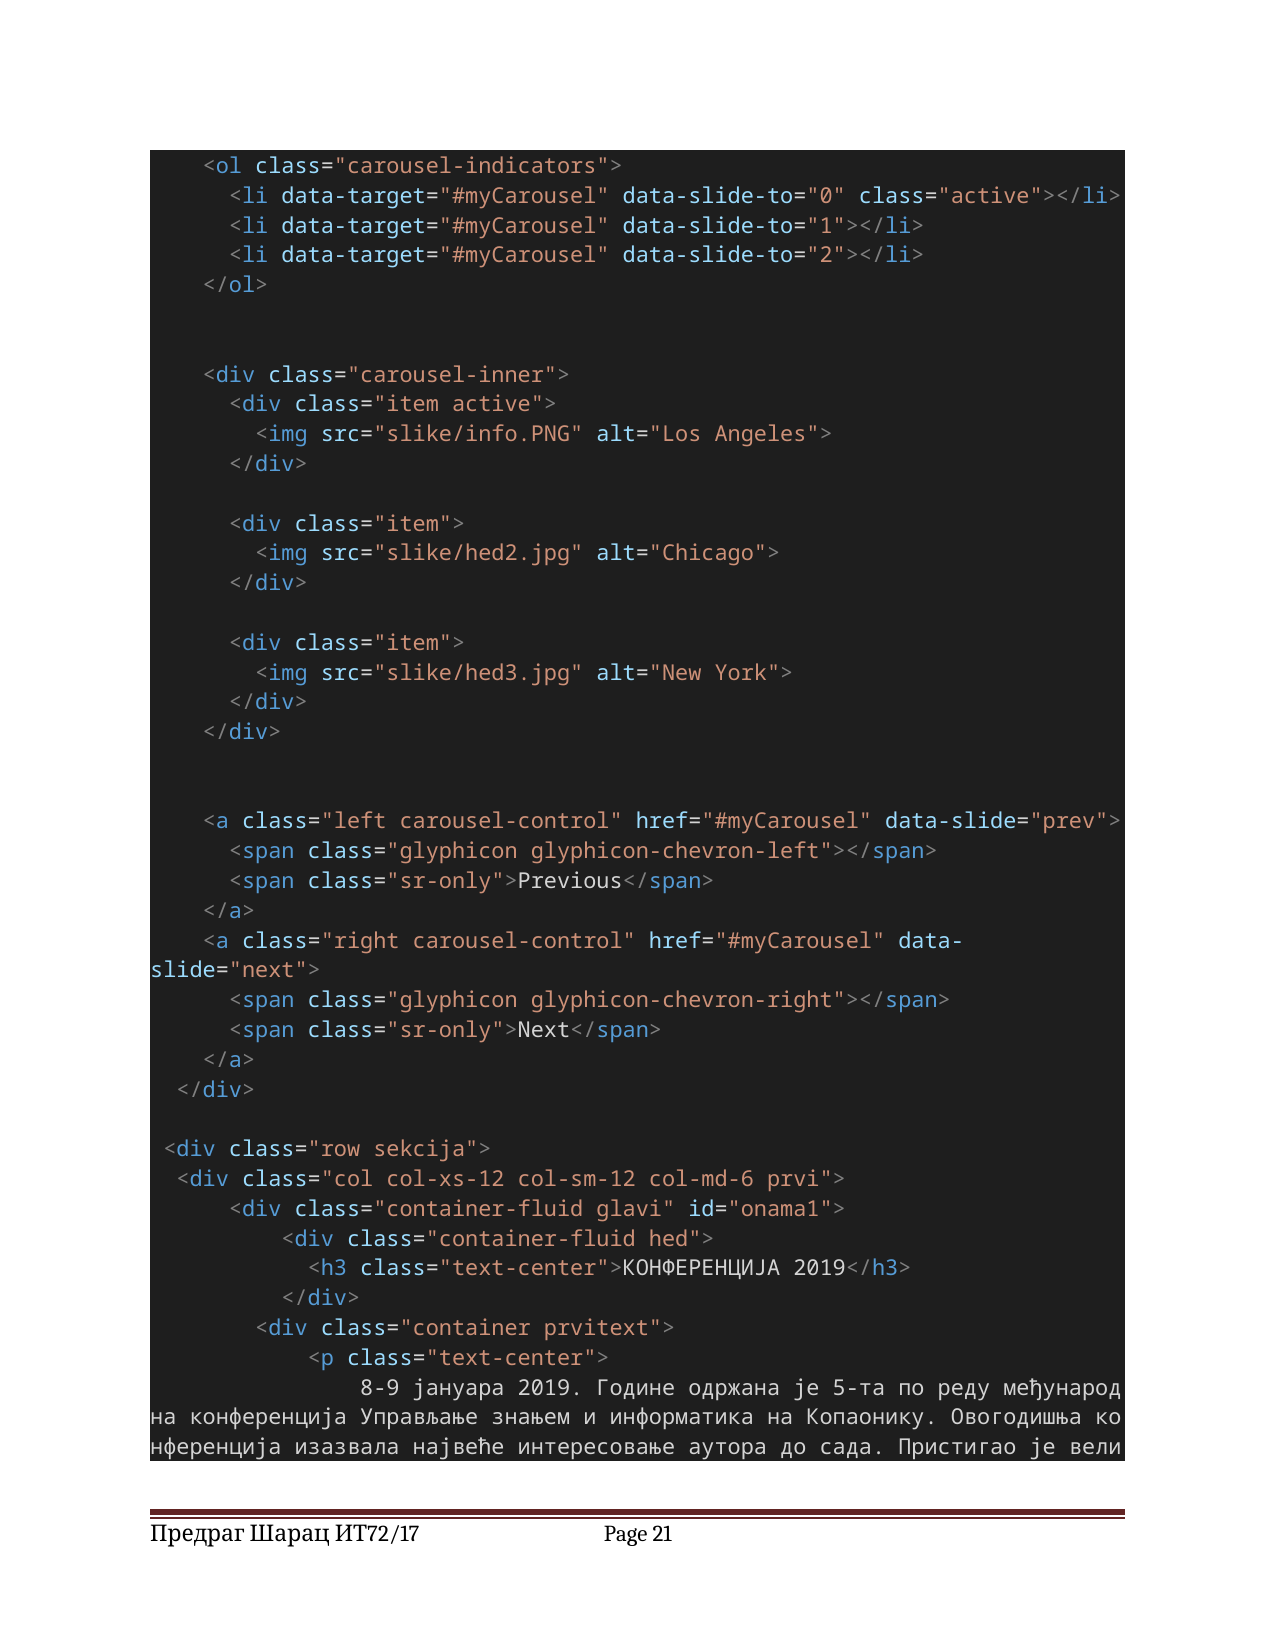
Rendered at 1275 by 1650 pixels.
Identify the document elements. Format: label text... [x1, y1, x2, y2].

text <img src="slike/hed2.jpg" alt="Chicago"> [150, 537, 1125, 567]
text <div class="item"> [150, 507, 1125, 537]
text <span class="sr-only">Previous</span> [150, 865, 1125, 895]
text <div class="carousel-inner"> [150, 358, 1125, 388]
text </div> [150, 1282, 1125, 1312]
text </a> [150, 1044, 1125, 1073]
text <div class="container-fluid glavi" id="onama1"> [150, 1193, 1125, 1222]
text <h3 class="text-center">КОНФЕРЕНЦИЈА 2019</h3> [150, 1252, 1125, 1282]
text <p class="text-center"> [150, 1342, 1125, 1371]
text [150, 1371, 1125, 1461]
text <div class="item"> [150, 627, 1125, 656]
text <div class="item active"> [150, 388, 1125, 418]
text <span class="glyphicon glyphicon-chevron-left"></span> [150, 835, 1125, 865]
text <img src="slike/info.PNG" alt="Los Angeles"> [150, 418, 1125, 448]
text <ol class="carousel-indicators"> [150, 150, 1125, 180]
text </div> [150, 686, 1125, 716]
text <span class="sr-only">Next</span> [150, 1014, 1125, 1044]
text <span class="glyphicon glyphicon-chevron-right"></span> [150, 984, 1125, 1014]
text <li data-target="#myCarousel" data-slide-to="1"></li> [150, 209, 1125, 239]
text <img src="slike/hed3.jpg" alt="New York"> [150, 656, 1125, 686]
text </a> [150, 895, 1125, 924]
text <div class="container-fluid hed"> [150, 1222, 1125, 1252]
text </div> [150, 1073, 1125, 1103]
text </ol> [150, 269, 1125, 299]
text <li data-target="#myCarousel" data-slide-to="2"></li> [150, 239, 1125, 269]
text <div class="col col-xs-12 col-sm-12 col-md-6 prvi"> [150, 1163, 1125, 1193]
text </div> [150, 448, 1125, 478]
text <a class="left carousel-control" href="#myCarousel" data-slide="prev"> [150, 805, 1125, 835]
text </div> [150, 716, 1125, 746]
text <a class="right carousel-control" href="#myCarousel" data-slide="next"> [150, 924, 1125, 984]
text </div> [150, 567, 1125, 597]
text <div class="row sekcija"> [150, 1133, 1125, 1163]
text <li data-target="#myCarousel" data-slide-to="0" class="active"></li> [150, 180, 1125, 209]
text <div class="container prvitext"> [150, 1312, 1125, 1342]
